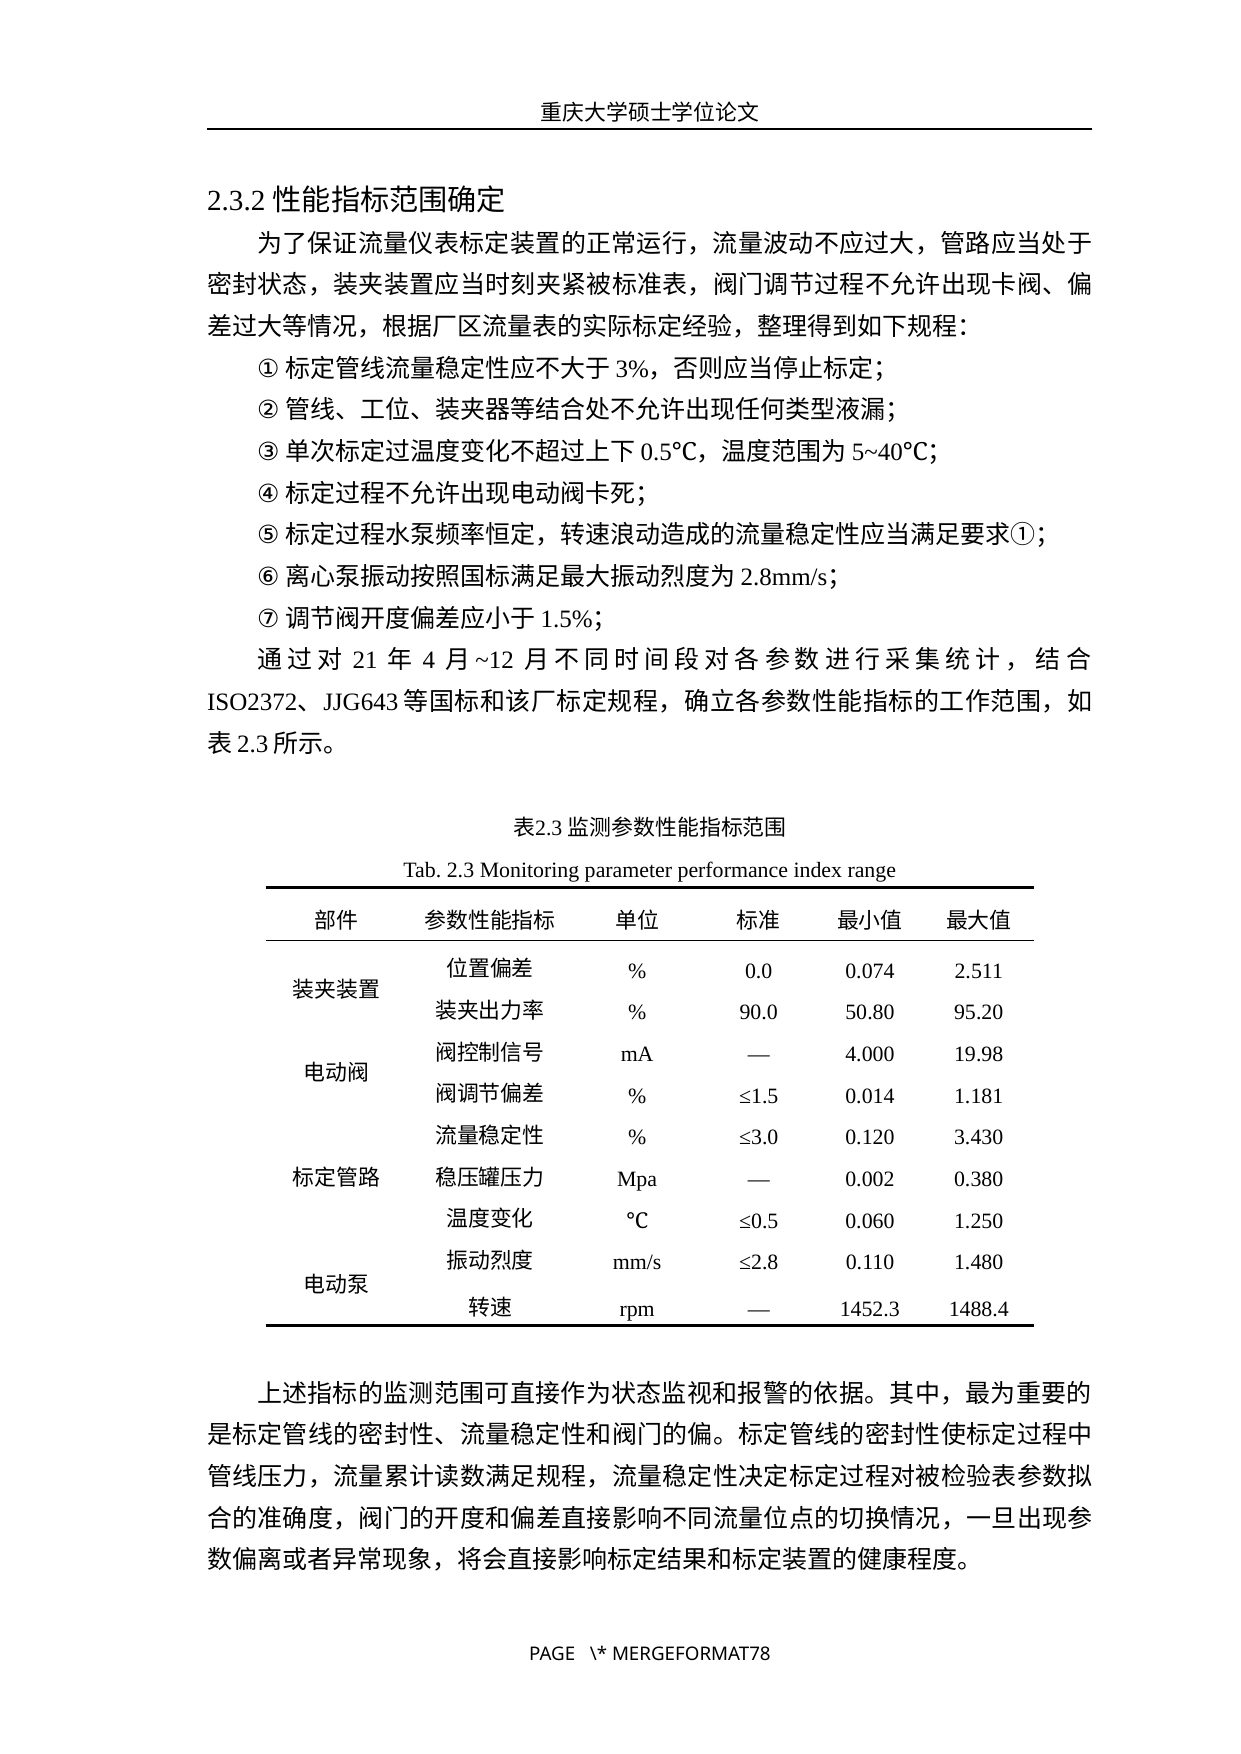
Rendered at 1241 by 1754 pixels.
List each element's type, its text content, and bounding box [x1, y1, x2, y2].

text ③ 单次标定过温度变化不超过上下0.5℃，温度范围为5~40℃； [207, 427, 1092, 469]
table_cell 温度变化 [406, 1191, 573, 1233]
text 上述指标的监测范围可直接作为状态监视和报警的依据。其中，最为重要的是标定管线的密封性、流量稳定性和阀门的偏。标定管线的密封性使标定过程中管线压力，流量累计读数满足规程，流量稳定性决定标定过程对被检验表参数拟合的准确度，阀门的开度和偏差直接影响不同流量位点的切换情况，一旦出现参数偏离或者异常现象，将会直接影响标定结果和标定装置的健康程度。 [207, 1369, 1092, 1577]
table_cell 50.80 [816, 983, 923, 1024]
table_cell 1.181 [923, 1066, 1034, 1108]
table_cell 1452.3 [816, 1275, 923, 1324]
table_header 单位 [573, 889, 701, 939]
table_cell Mpa [573, 1150, 701, 1191]
table_cell rpm [573, 1275, 701, 1324]
table_cell — [701, 1025, 816, 1066]
table_cell % [573, 983, 701, 1024]
table_cell 4.000 [816, 1025, 923, 1066]
table_cell 位置偏差 [406, 941, 573, 983]
table_cell 装夹出力率 [406, 983, 573, 1024]
table_cell 转速 [406, 1275, 573, 1324]
text Tab. 2.3 Monitoring parameter performance index range [207, 844, 1092, 886]
table_header 最小值 [816, 889, 923, 939]
table_cell 19.98 [923, 1025, 1034, 1066]
table_cell 3.430 [923, 1108, 1034, 1149]
table_cell 振动烈度 [406, 1233, 573, 1274]
table_cell mA [573, 1025, 701, 1066]
text 为了保证流量仪表标定装置的正常运行，流量波动不应过大，管路应当处于密封状态，装夹装置应当时刻夹紧被标准表，阀门调节过程不允许出现卡阀、偏差过大等情况，根据厂区流量表的实际标定经验，整理得到如下规程： [207, 219, 1092, 344]
table_cell 阀控制信号 [406, 1025, 573, 1066]
table_cell 阀调节偏差 [406, 1066, 573, 1108]
text ④ 标定过程不允许出现电动阀卡死； [207, 469, 1092, 511]
table_cell 1.250 [923, 1191, 1034, 1233]
table_cell ≤2.8 [701, 1233, 816, 1274]
table_cell 90.0 [701, 983, 816, 1024]
table_cell 稳压罐压力 [406, 1150, 573, 1191]
table_cell 1488.4 [923, 1275, 1034, 1324]
table_cell mm/s [573, 1233, 701, 1274]
table_header 最大值 [923, 889, 1034, 939]
table_cell 0.0 [701, 941, 816, 983]
table_cell 0.110 [816, 1233, 923, 1274]
table_cell ≤0.5 [701, 1191, 816, 1233]
table_cell 0.002 [816, 1150, 923, 1191]
table_cell ≤3.0 [701, 1108, 816, 1149]
table_cell 电动泵 [266, 1233, 406, 1324]
table_cell 流量稳定性 [406, 1108, 573, 1149]
text 通过对21年4月~12月不同时间段对各参数进行采集统计，结合ISO2372、JJG643等国标和该厂标定规程，确立各参数性能指标的工作范围，如表2.3所示。 [207, 636, 1092, 761]
table_cell 95.20 [923, 983, 1034, 1024]
table_cell 电动阀 [266, 1025, 406, 1108]
table_cell 0.060 [816, 1191, 923, 1233]
text 表2.3 监测参数性能指标范围 [207, 802, 1092, 844]
table_cell 装夹装置 [266, 941, 406, 1024]
table_cell 2.511 [923, 941, 1034, 983]
table_cell 标定管路 [266, 1108, 406, 1233]
table_cell 0.120 [816, 1108, 923, 1149]
table_header 部件 [266, 889, 406, 939]
subtitle 2.3.2 性能指标范围确定 [207, 177, 1092, 219]
table_cell 0.380 [923, 1150, 1034, 1191]
text ① 标定管线流量稳定性应不大于3%，否则应当停止标定； [207, 344, 1092, 386]
table_cell % [573, 941, 701, 983]
table_cell 0.074 [816, 941, 923, 983]
table_cell — [701, 1275, 816, 1324]
table_cell ℃ [573, 1191, 701, 1233]
text ⑦ 调节阀开度偏差应小于1.5%； [207, 594, 1092, 636]
text ⑥ 离心泵振动按照国标满足最大振动烈度为2.8mm/s； [207, 552, 1092, 594]
table_header 标准 [701, 889, 816, 939]
table_cell 0.014 [816, 1066, 923, 1108]
text ⑤ 标定过程水泵频率恒定，转速浪动造成的流量稳定性应当满足要求①； [207, 511, 1092, 552]
table_cell ≤1.5 [701, 1066, 816, 1108]
text ② 管线、工位、装夹器等结合处不允许出现任何类型液漏； [207, 386, 1092, 427]
table_cell % [573, 1108, 701, 1149]
table_header 参数性能指标 [406, 889, 573, 939]
table_cell % [573, 1066, 701, 1108]
table_cell 1.480 [923, 1233, 1034, 1274]
table_cell — [701, 1150, 816, 1191]
